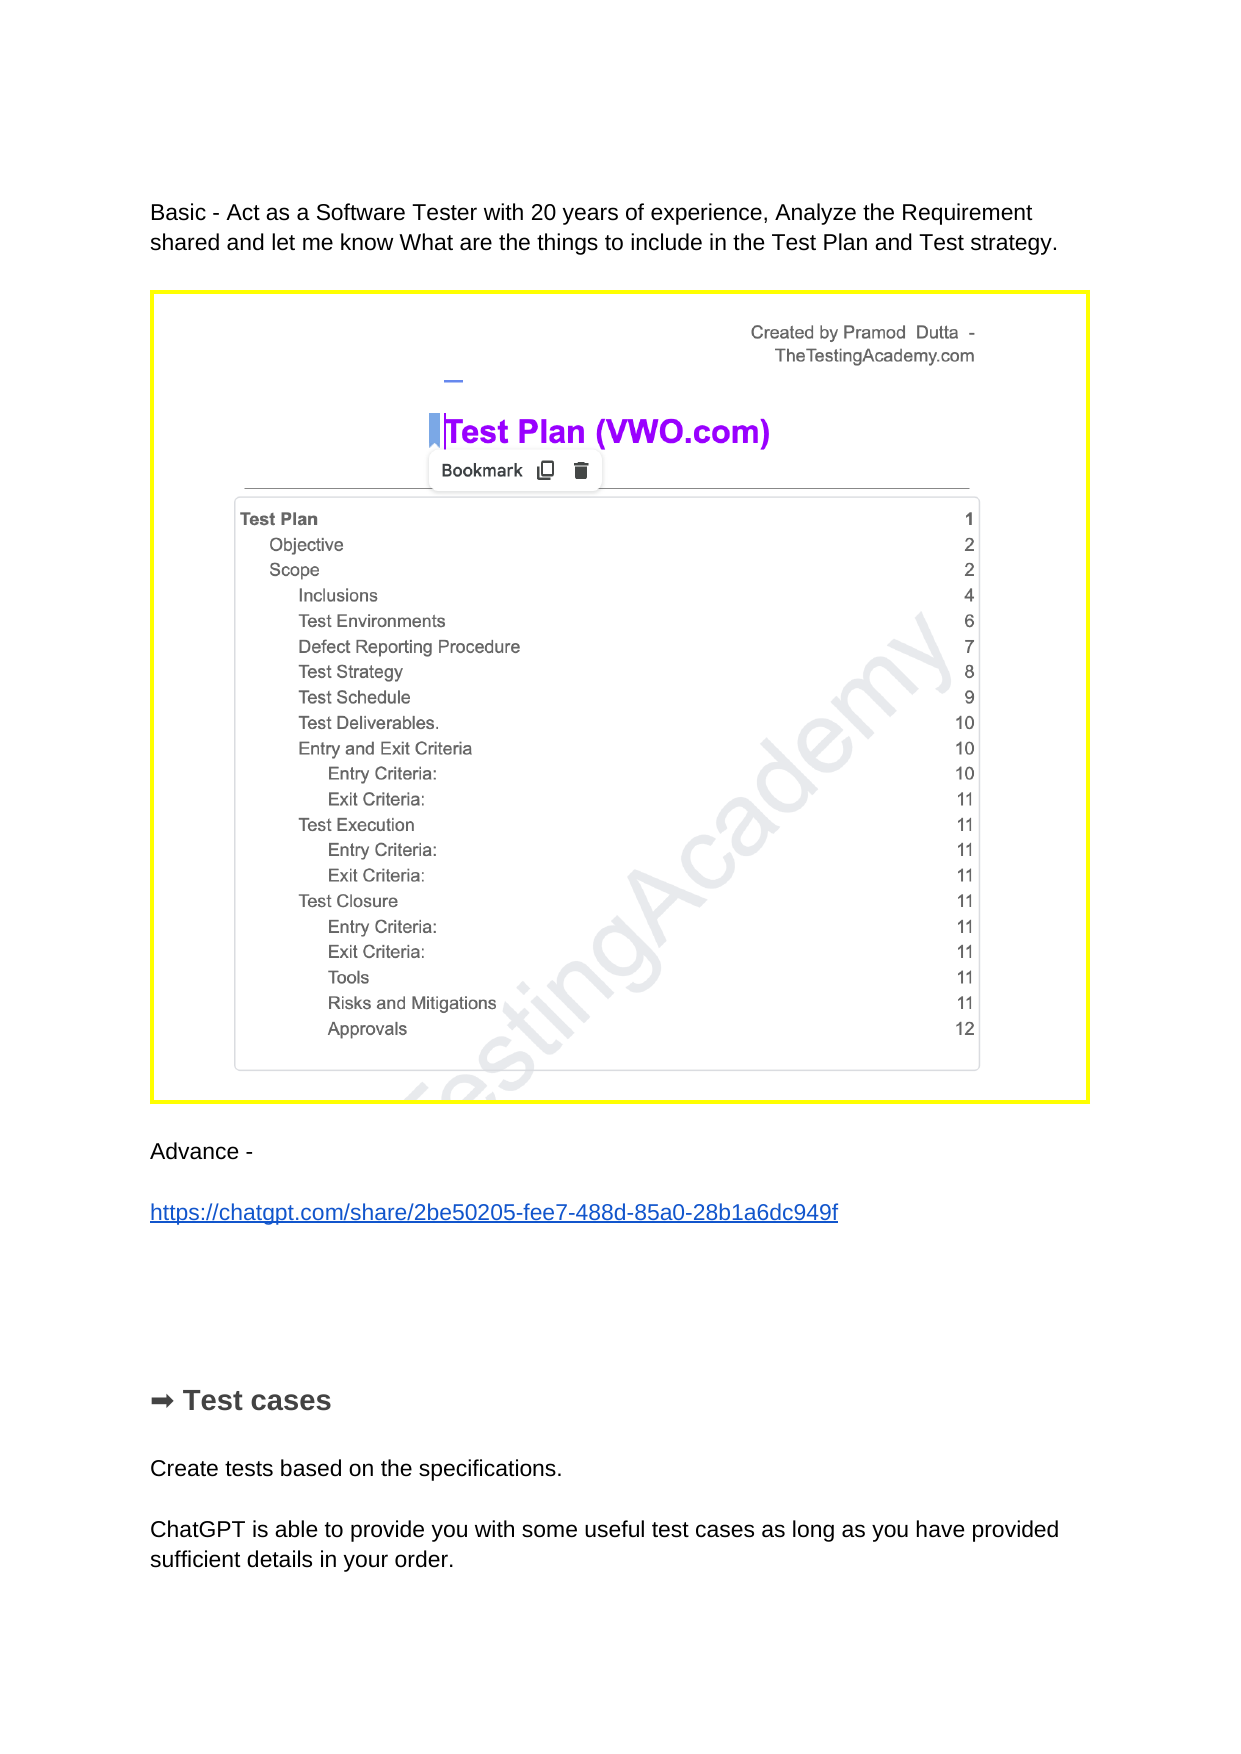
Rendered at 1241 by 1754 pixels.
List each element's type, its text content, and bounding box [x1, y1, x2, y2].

text Create tests based on the specifications. [150, 1455, 1090, 1482]
picture [154, 294, 1086, 1100]
text Basic - Act as a Software Tester with 20 years of experience, Analyze the Requirement shared and let me know What are the things to include in the Test Plan and Test strategy. [150, 199, 1090, 256]
text ChatGPT is able to provide you with some useful test cases as long as you have provided sufficient details in your order. [150, 1516, 1090, 1572]
text Advance - [150, 1138, 1090, 1165]
subtitle ➡️ Test cases [150, 1383, 1090, 1417]
text https://chatgpt.com/share/2be50205-fee7-488d-85a0-28b1a6dc949f [150, 1199, 1090, 1225]
